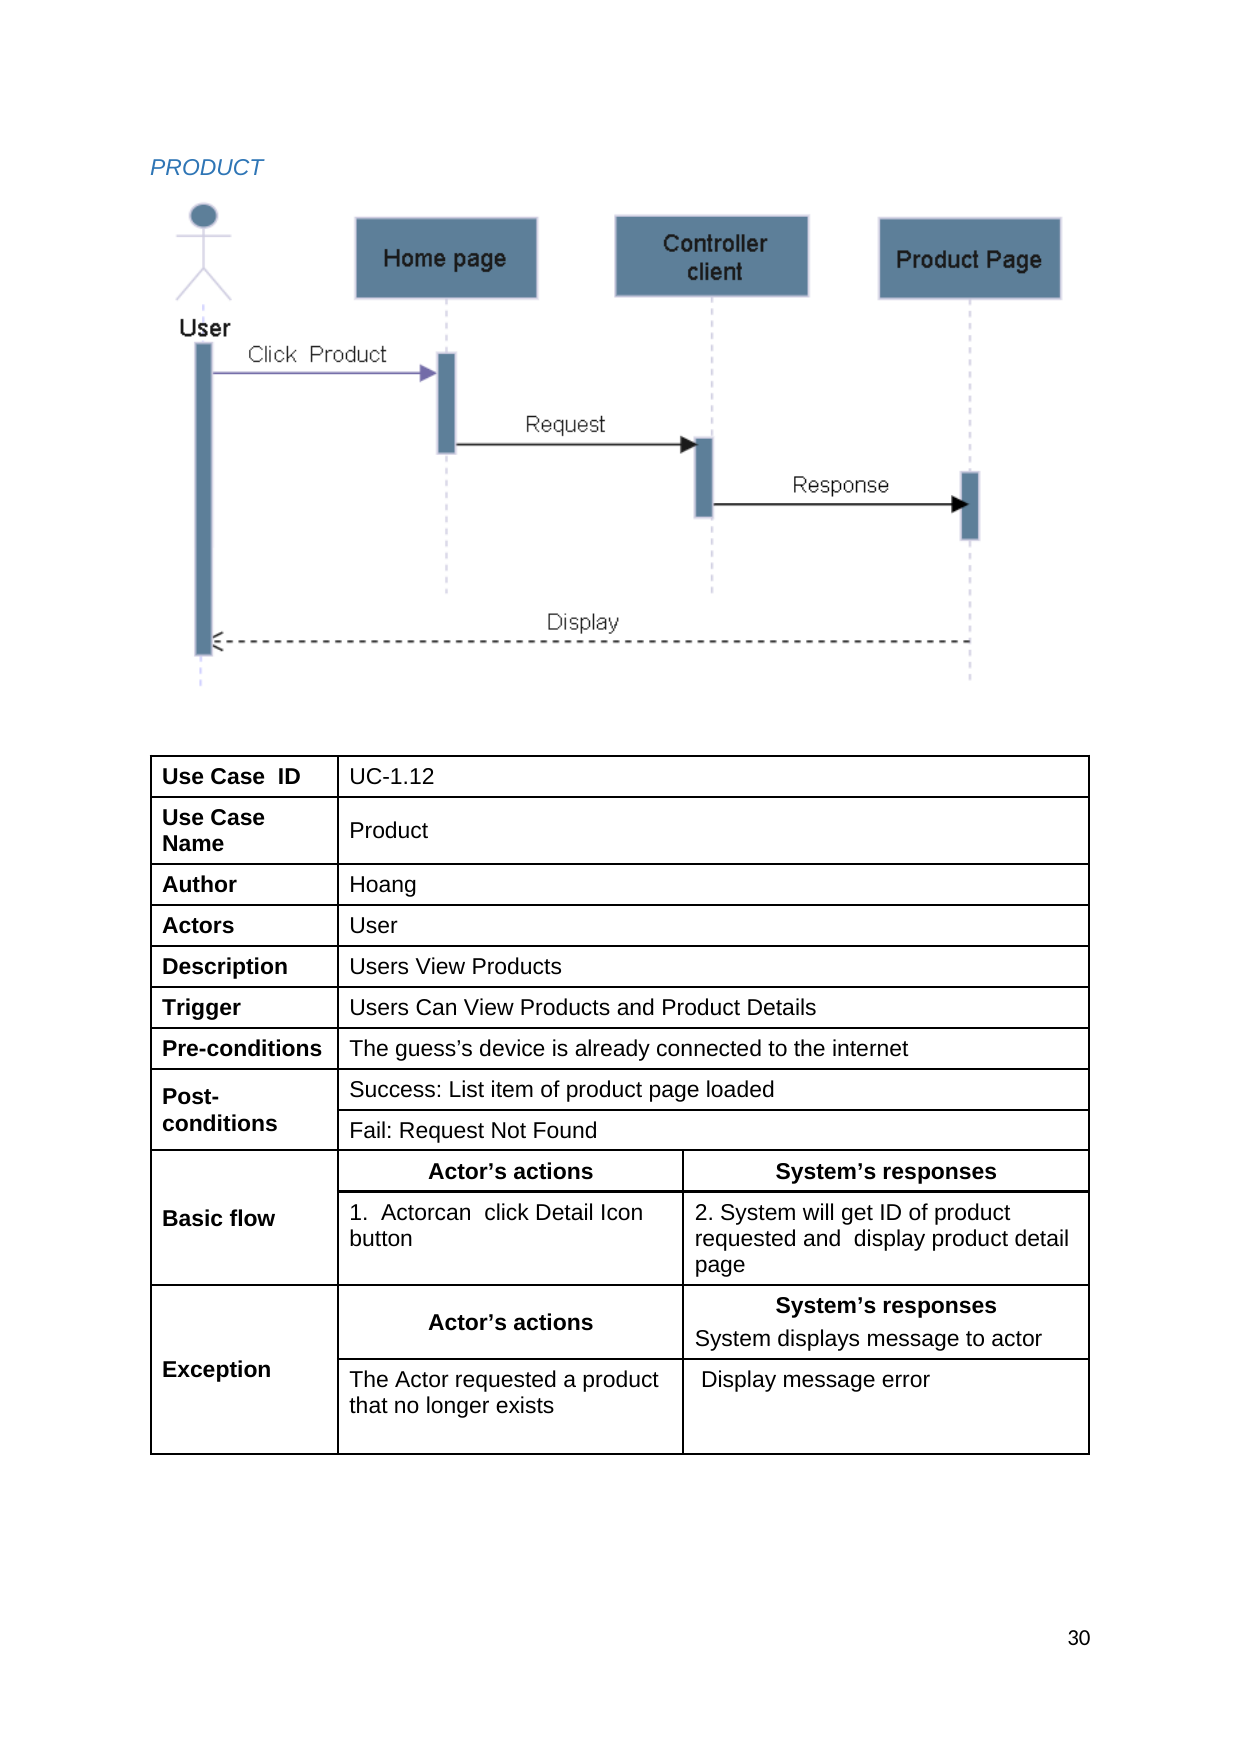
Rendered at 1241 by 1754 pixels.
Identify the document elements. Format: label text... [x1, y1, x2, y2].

table_cell Success: List item of product page loaded [339, 1070, 1088, 1108]
table_cell Users Can View Products and Product Details [339, 988, 1088, 1027]
table_cell The Actor requested a product that no longer exists [339, 1360, 682, 1453]
table_cell Post-conditions [152, 1070, 337, 1149]
table_cell Use Case Name [152, 798, 337, 863]
table_header Use Case ID [152, 757, 337, 796]
table_cell System’s responses [684, 1151, 1088, 1190]
table_cell Description [152, 947, 337, 986]
table_cell Author [152, 865, 337, 904]
table_cell Users View Products [339, 947, 1088, 986]
table_cell Product [339, 798, 1088, 863]
table_cell Actor’s actions [339, 1286, 682, 1357]
table_cell System’s responses System displays message to actor [684, 1286, 1088, 1357]
table_cell 2. System will get ID of product requested and display product detail page [684, 1193, 1088, 1284]
table_cell 1. Actorcan click Detail Icon button [339, 1193, 682, 1284]
table_cell Actors [152, 906, 337, 945]
table_cell Pre-conditions [152, 1029, 337, 1067]
picture [150, 182, 1091, 689]
table_cell Actor’s actions [339, 1151, 682, 1190]
table_cell Basic flow [152, 1151, 337, 1284]
table_cell Fail: Request Not Found [339, 1111, 1088, 1149]
table_cell Trigger [152, 988, 337, 1027]
table_cell The guess’s device is already connected to the internet [339, 1029, 1088, 1067]
table_cell Exception [152, 1286, 337, 1453]
subtitle PRODUCT [150, 154, 1090, 181]
table_cell Display message error [684, 1360, 1088, 1453]
table_cell Hoang [339, 865, 1088, 904]
table_cell User [339, 906, 1088, 945]
table_header UC-1.12 [339, 757, 1088, 796]
